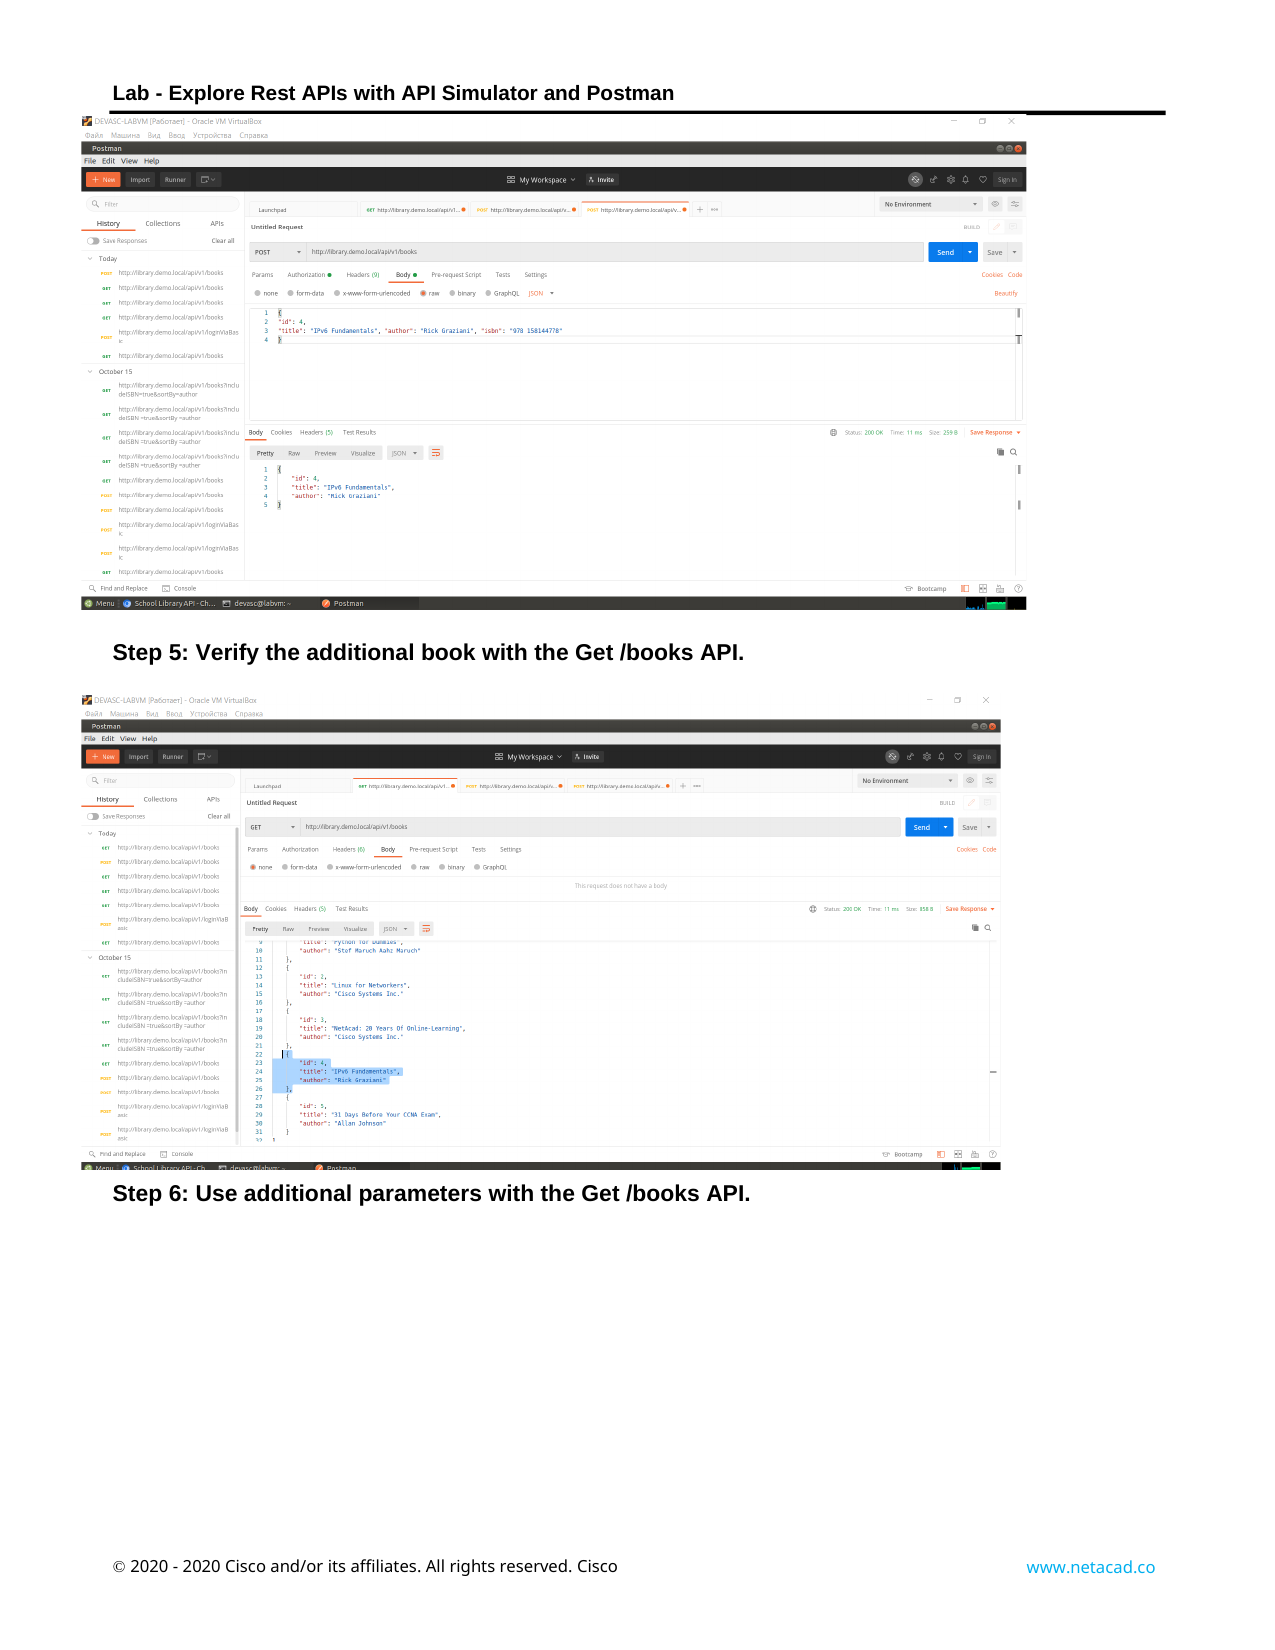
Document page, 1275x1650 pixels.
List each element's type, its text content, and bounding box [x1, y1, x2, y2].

subtitle Step 5: Verify the additional book with the Get /books API. [112, 639, 1173, 665]
picture [81, 114, 1027, 610]
picture [81, 693, 1001, 1170]
subtitle Step 6: Use additional parameters with the Get /books API. [112, 1179, 1173, 1206]
